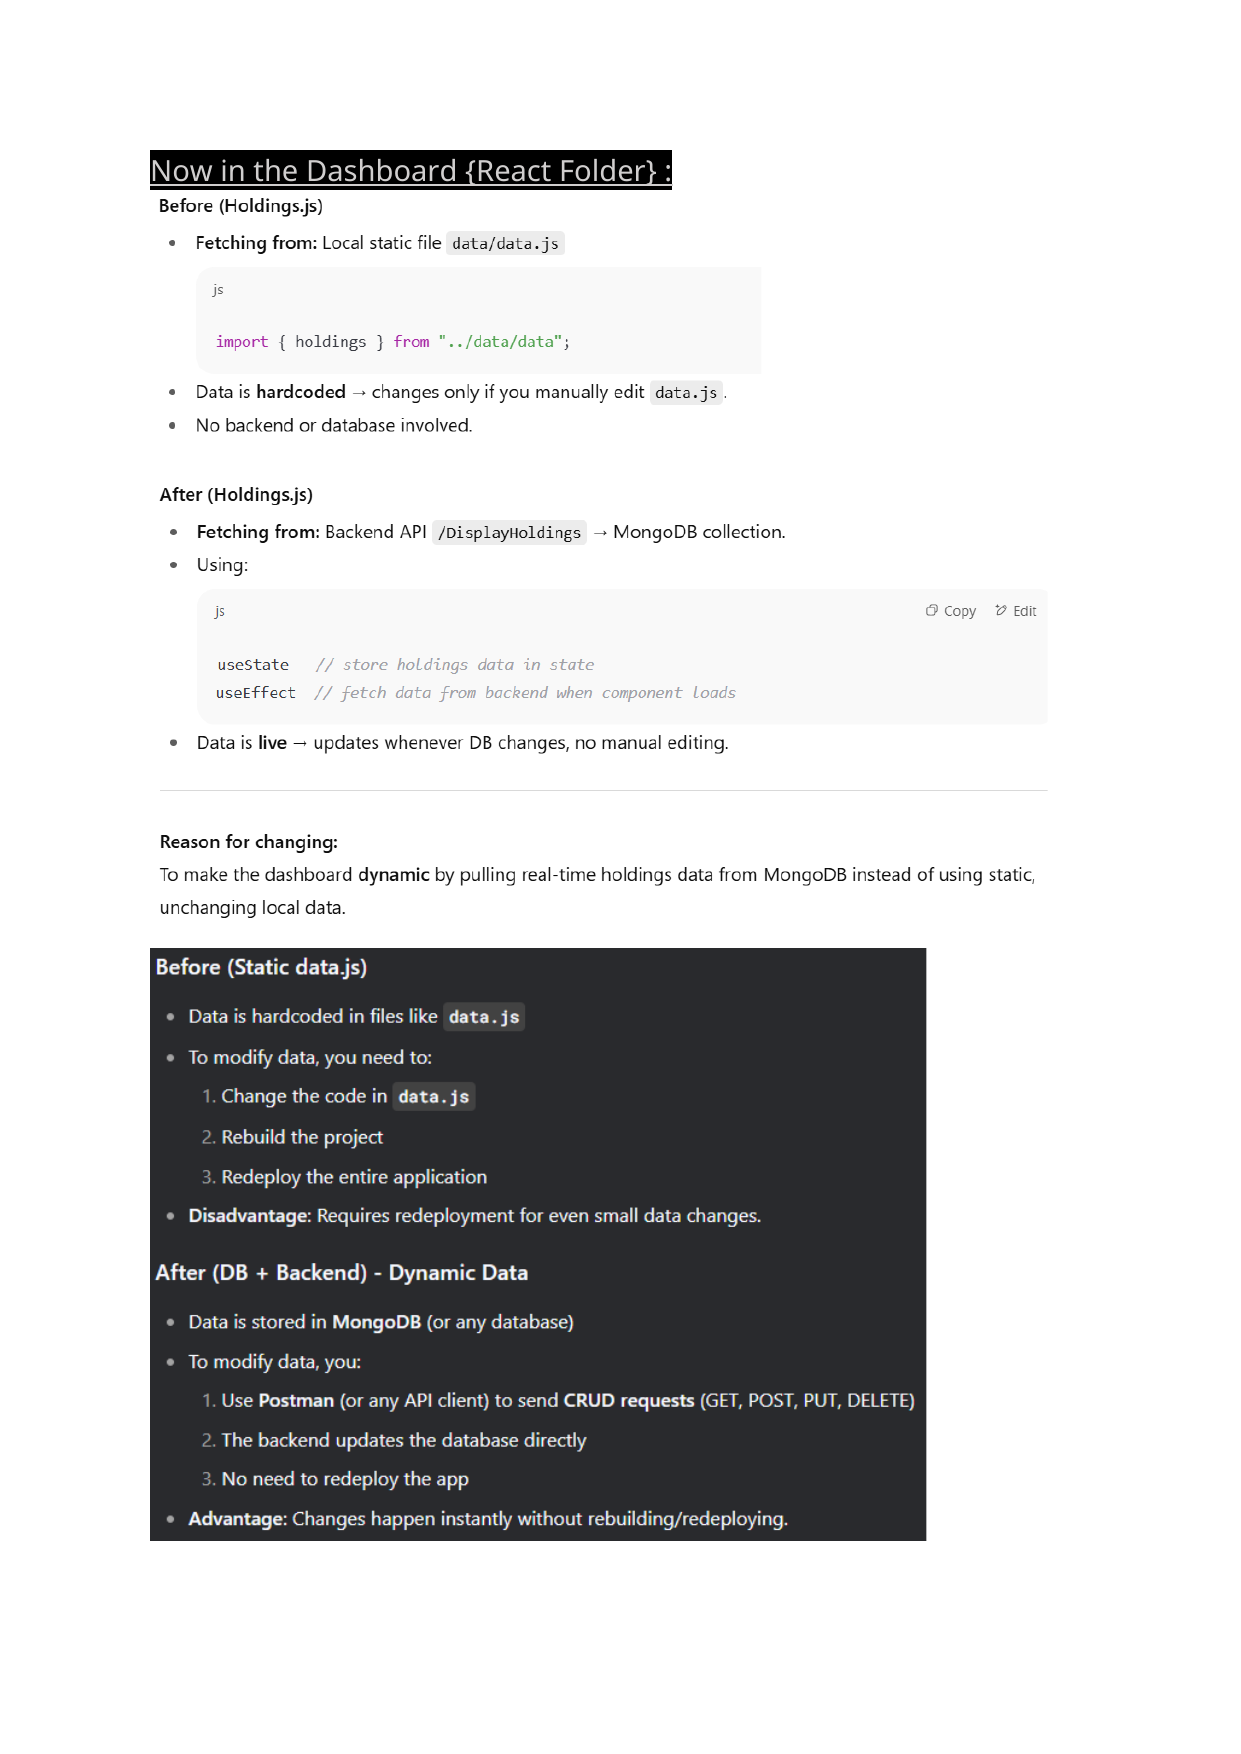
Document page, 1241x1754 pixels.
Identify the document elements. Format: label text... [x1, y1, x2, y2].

picture [150, 948, 927, 1541]
picture [150, 191, 762, 457]
picture [150, 475, 1048, 930]
